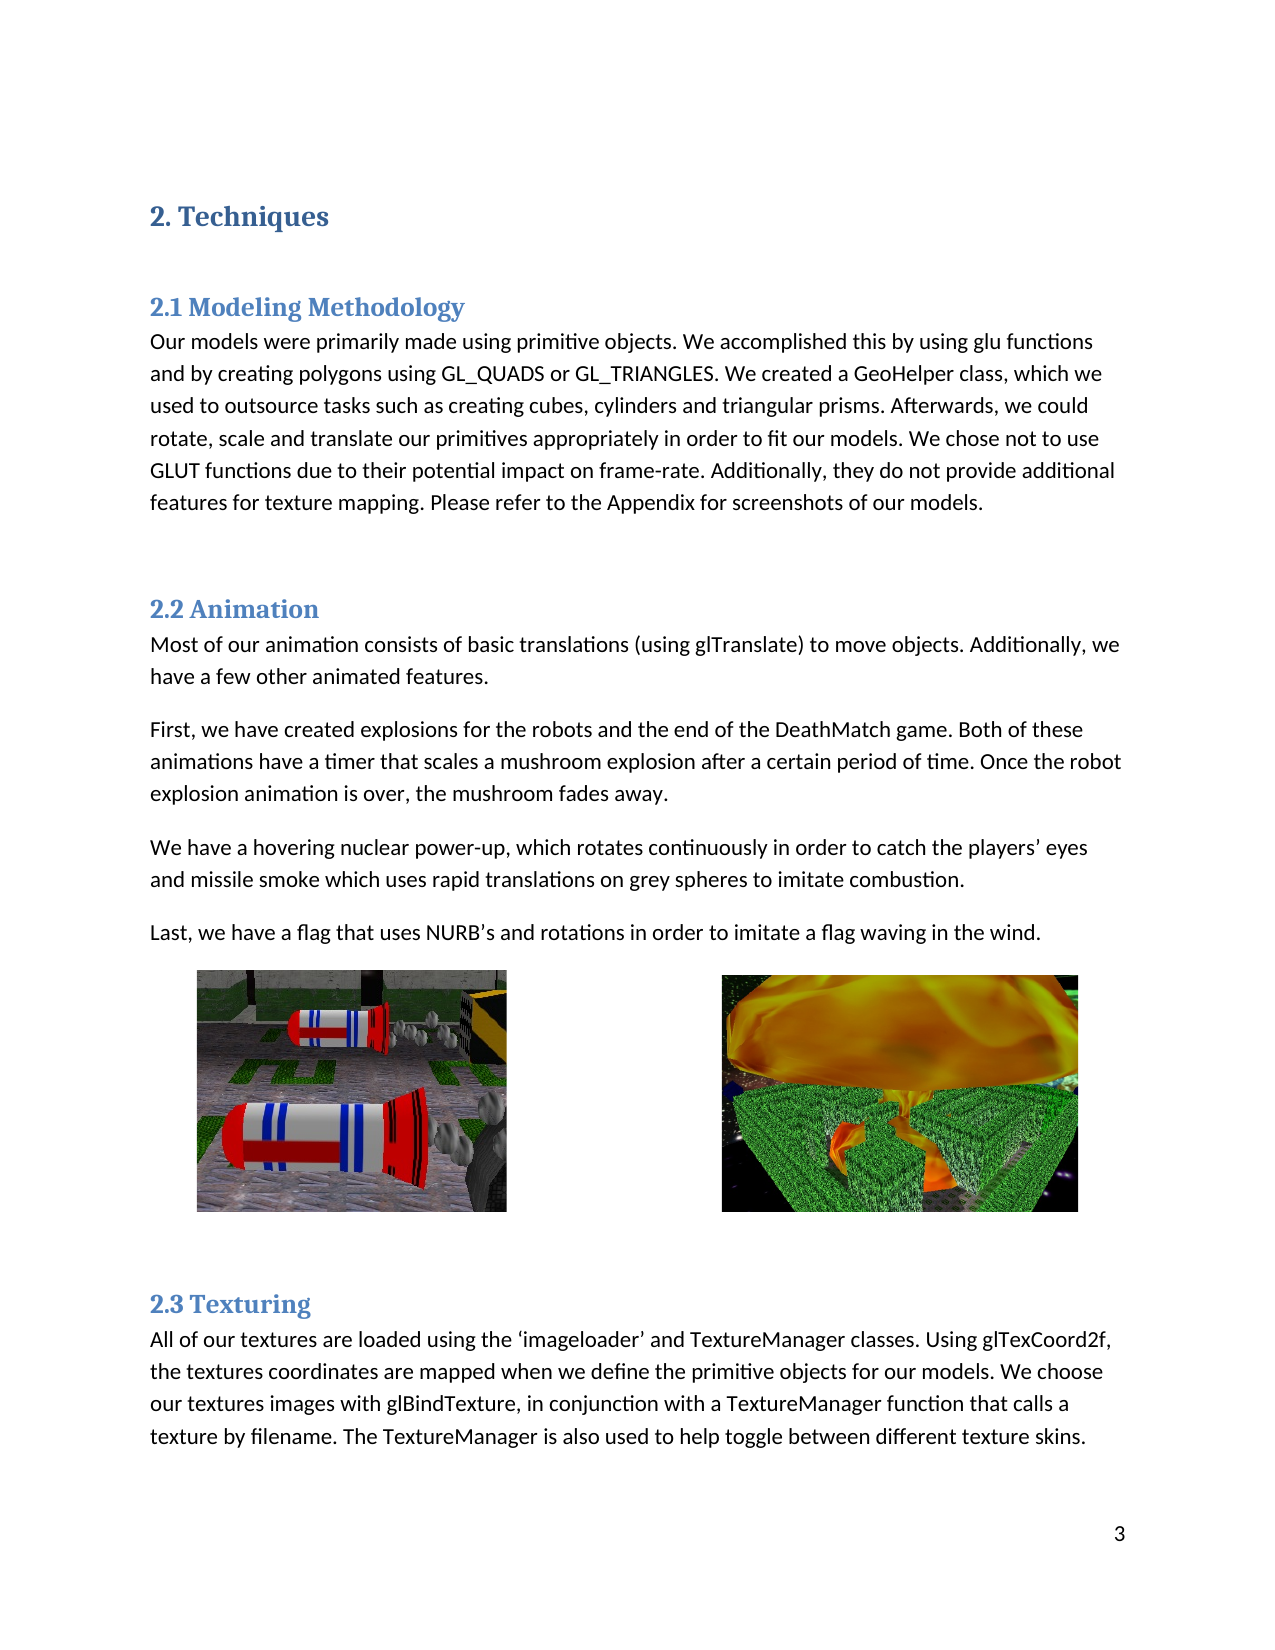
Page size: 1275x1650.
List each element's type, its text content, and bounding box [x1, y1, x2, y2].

text Most of our animation consists of basic translations (using glTranslate) to move objects. Additionally, we have a few other animated features. [150, 630, 1125, 690]
text Last, we have a flag that uses NURB’s and rotations in order to imitate a flag waving in the wind. [150, 918, 1125, 946]
subtitle 2.3 Texturing [150, 1289, 1125, 1321]
picture [721, 975, 1079, 1212]
text Our models were primarily made using primitive objects. We accomplished this by using glu functions and by creating polygons using GL_QUADS or GL_TRIANGLES. We created a GeoHelper class, which we used to outsource tasks such as creating cubes, cylinders and triangular prisms. Afterwards, we could rotate, scale and translate our primitives appropriately in order to fit our models. We chose not to use GLUT functions due to their potential impact on frame-rate. Additionally, they do not provide additional features for texture mapping. Please refer to the Appendix for screenshots of our models. [150, 327, 1125, 516]
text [150, 1325, 1125, 1450]
subtitle 2. Techniques [150, 200, 1125, 233]
subtitle 2.1 Modeling Methodology [150, 292, 1125, 323]
subtitle 2.2 Animation [150, 594, 1125, 625]
picture [196, 970, 507, 1212]
text We have a hovering nuclear power-up, which rotates continuously in order to catch the players’ eyes and missile smoke which uses rapid translations on grey spheres to imitate combustion. [150, 833, 1125, 893]
text First, we have created explosions for the robots and the end of the DeathMatch game. Both of these animations have a timer that scales a mushroom explosion after a certain period of time. Once the robot explosion animation is over, the mushroom fades away. [150, 715, 1125, 808]
